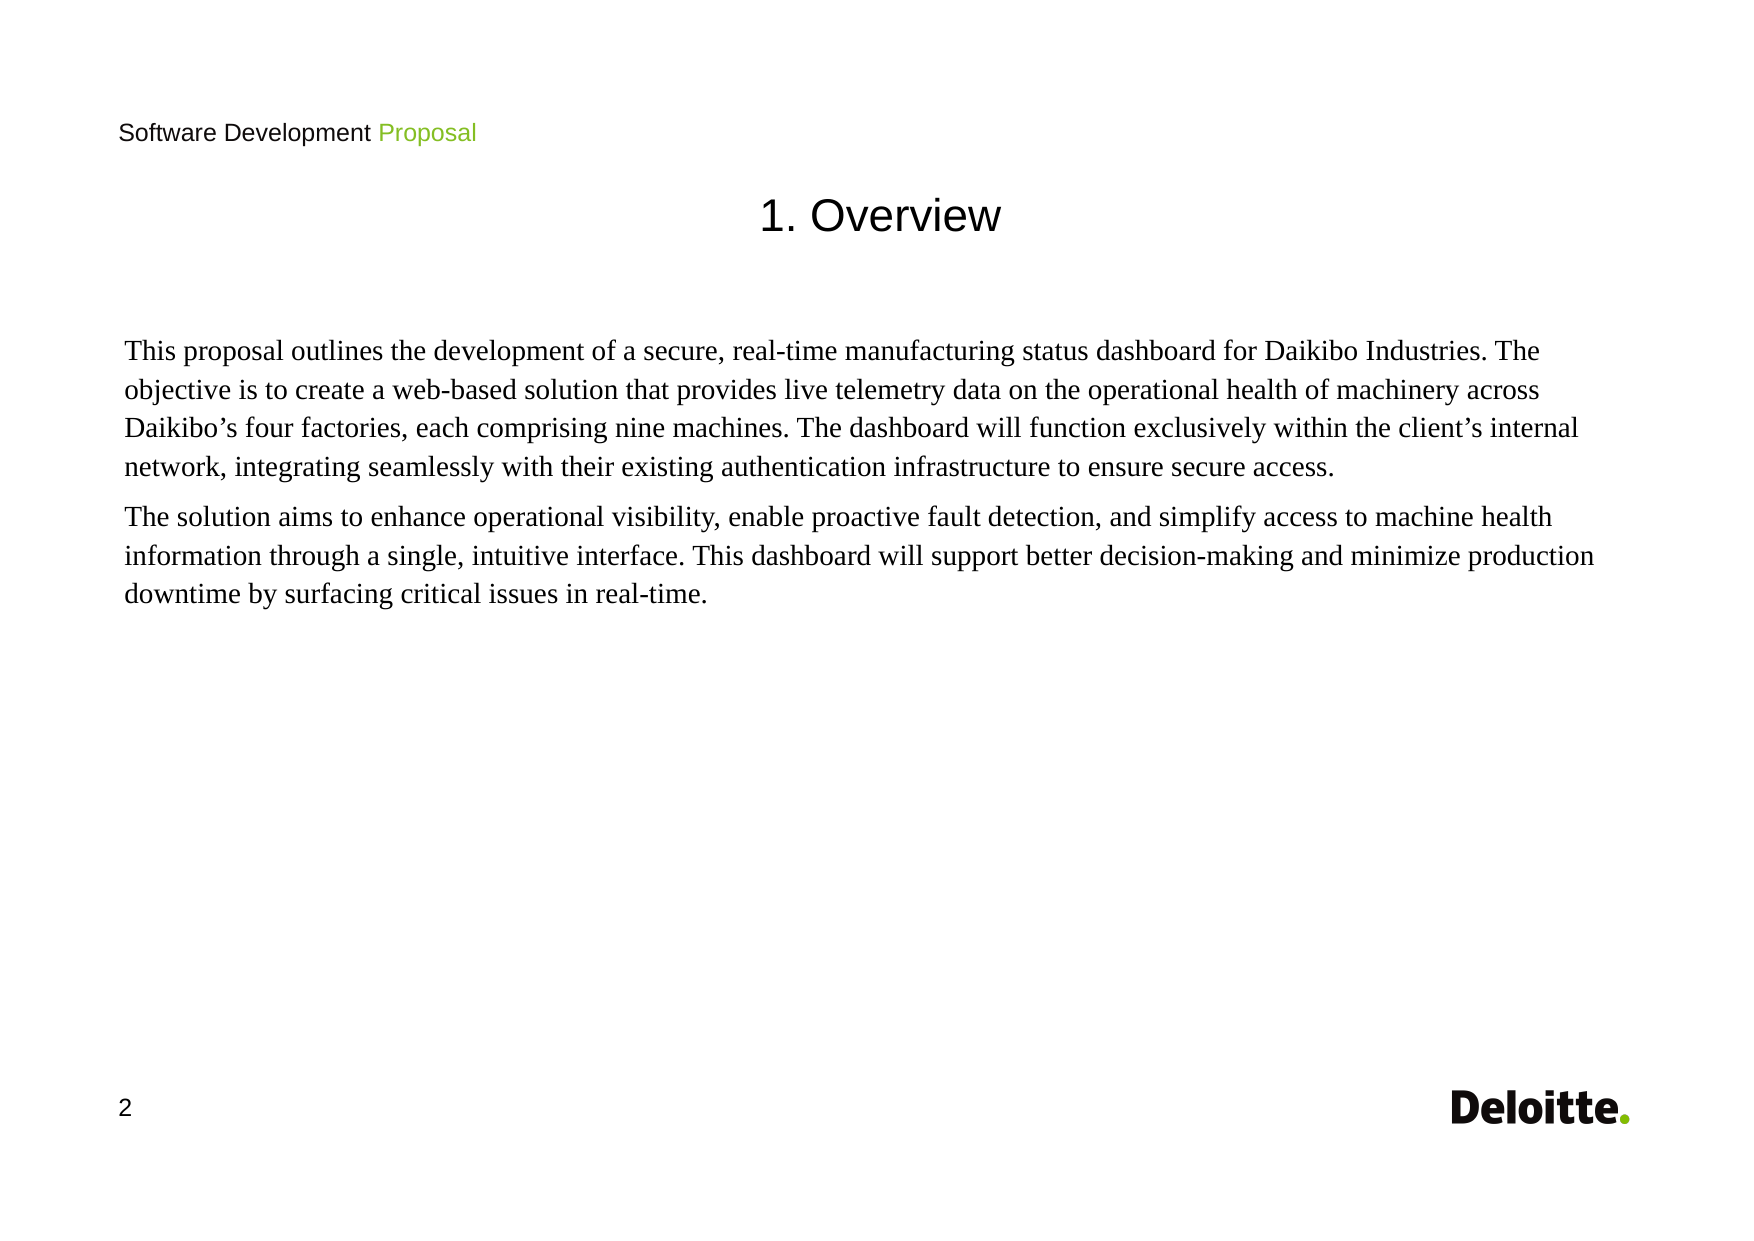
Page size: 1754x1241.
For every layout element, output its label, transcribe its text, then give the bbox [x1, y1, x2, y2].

text This proposal outlines the development of a secure, real-time manufacturing status dashboard for Daikibo Industries. The objective is to create a web-based solution that provides live telemetry data on the operational health of machinery across Daikibo’s four factories, each comprising nine machines. The dashboard will function exclusively within the client’s internal network, integrating seamlessly with their existing authentication infrastructure to ensure secure access. [124, 333, 1636, 482]
text The solution aims to enhance operational visibility, enable proactive fault detection, and simplify access to machine health information through a single, intuitive interface. This dashboard will support better decision-making and minimize production downtime by surfacing critical issues in real-time. [124, 499, 1636, 610]
text 1. Overview [124, 188, 1636, 241]
picture [1448, 1084, 1633, 1130]
